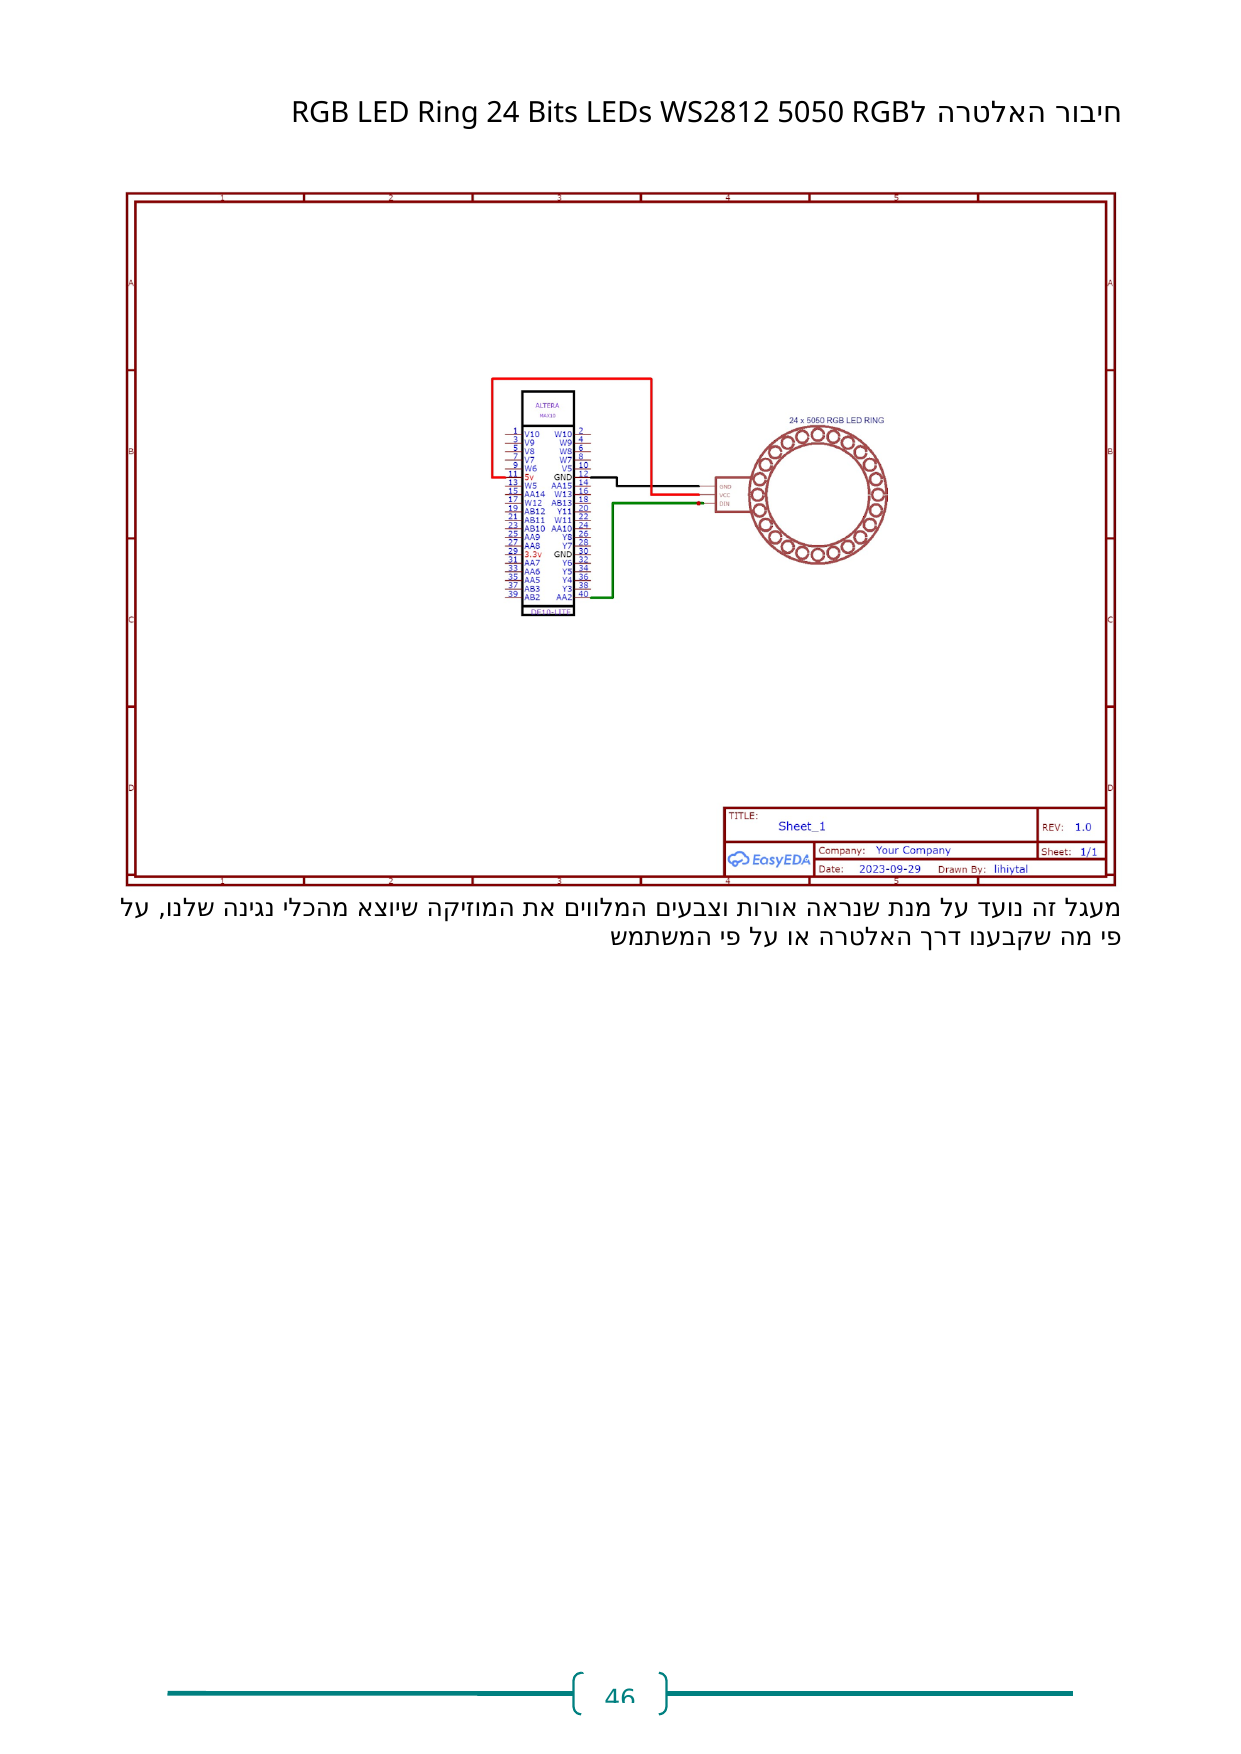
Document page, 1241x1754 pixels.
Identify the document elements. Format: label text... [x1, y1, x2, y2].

picture [118, 184, 1123, 894]
text מעגל זה נועד על מנת שנראה אורות וצבעים המלווים את המוזיקה שיוצא מהכלי נגינה שלנו, על פי מה שקבענו דרך האלטרה או על פי המשתמש [118, 894, 1122, 952]
subtitle חיבור האלטרה לRGB LED Ring 24 Bits LEDs WS2812 5050 RGB [118, 91, 1122, 131]
